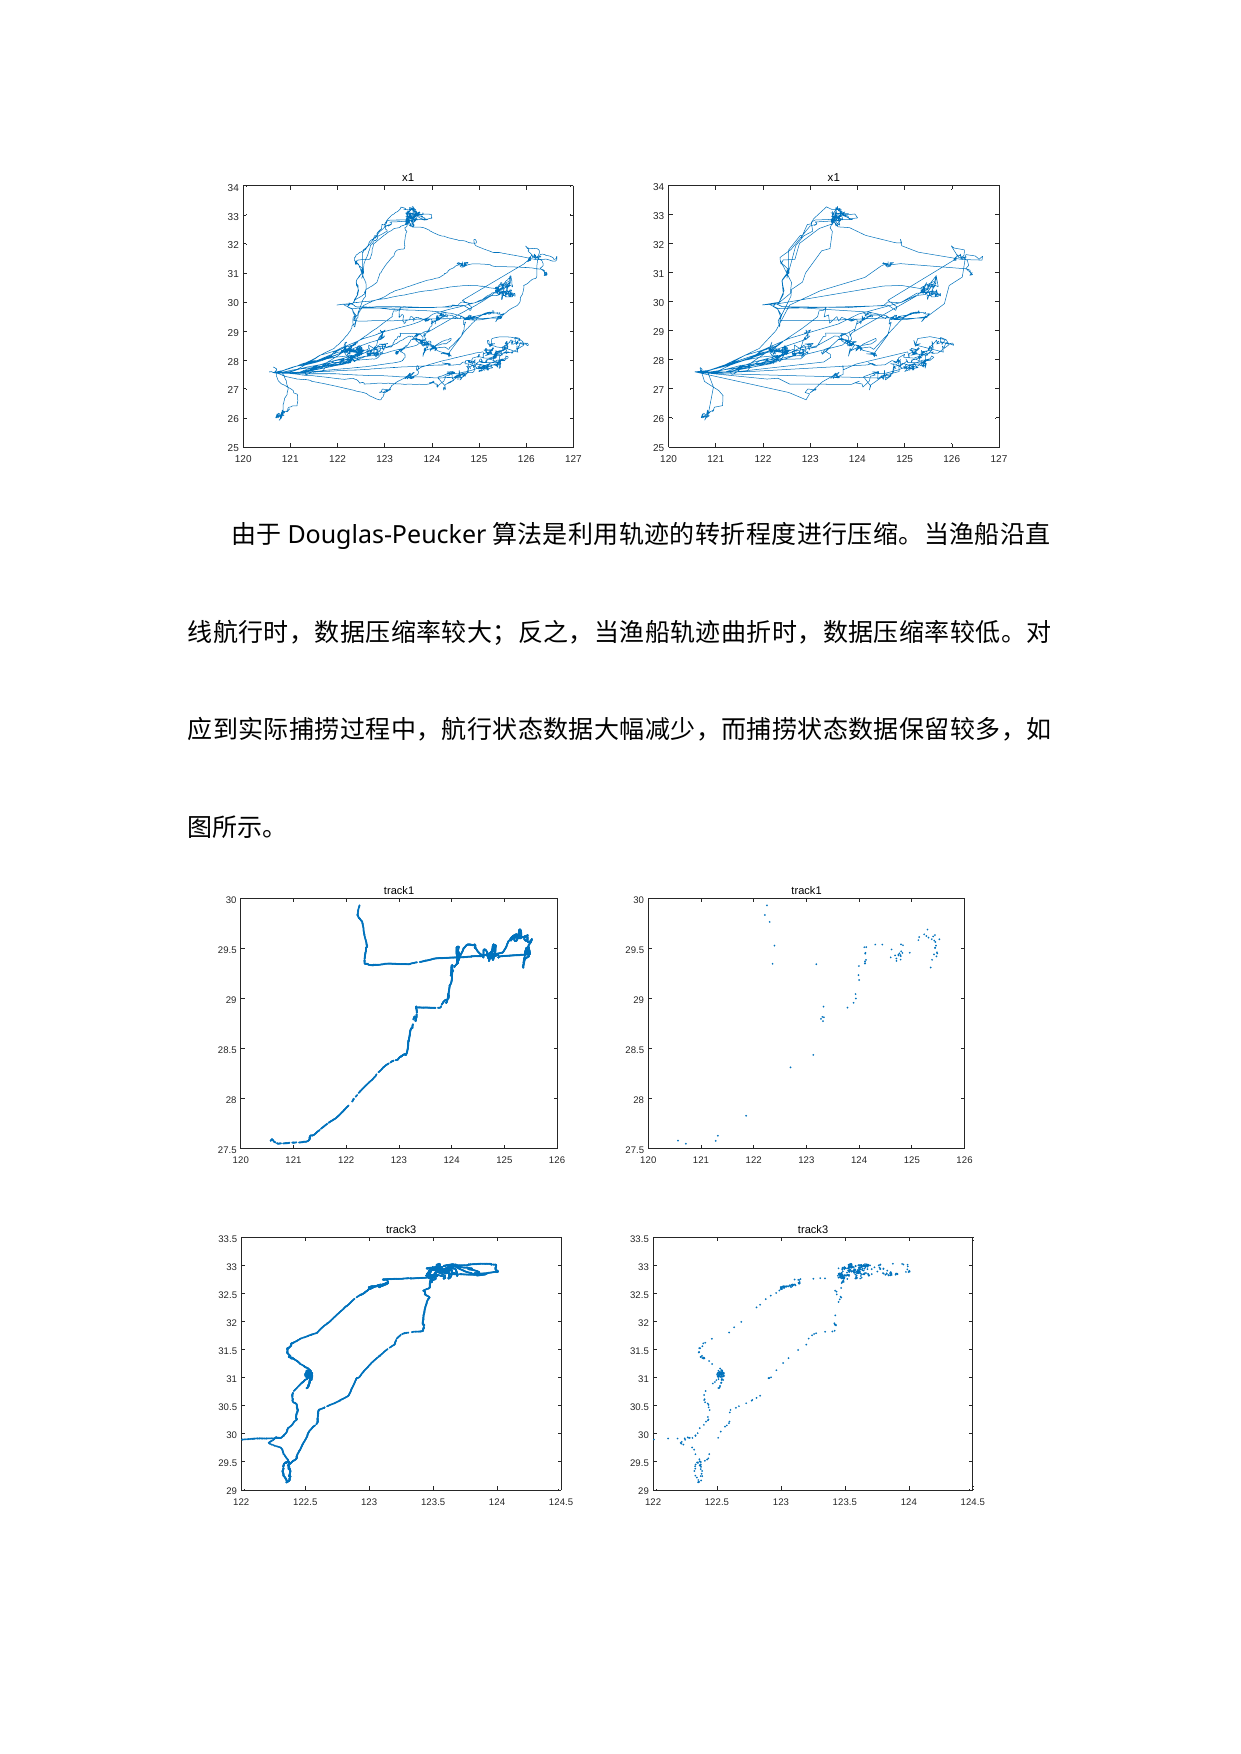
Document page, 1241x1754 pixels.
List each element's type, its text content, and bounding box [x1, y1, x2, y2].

text 由于Douglas-Peucker算法是利用轨迹的转折程度进行压缩。当渔船沿直线航行时，数据压缩率较大；反之，当渔船轨迹曲折时，数据压缩率较低。对应到实际捕捞过程中，航行状态数据大幅减少，而捕捞状态数据保留较多，如图所示。 [187, 500, 1053, 858]
